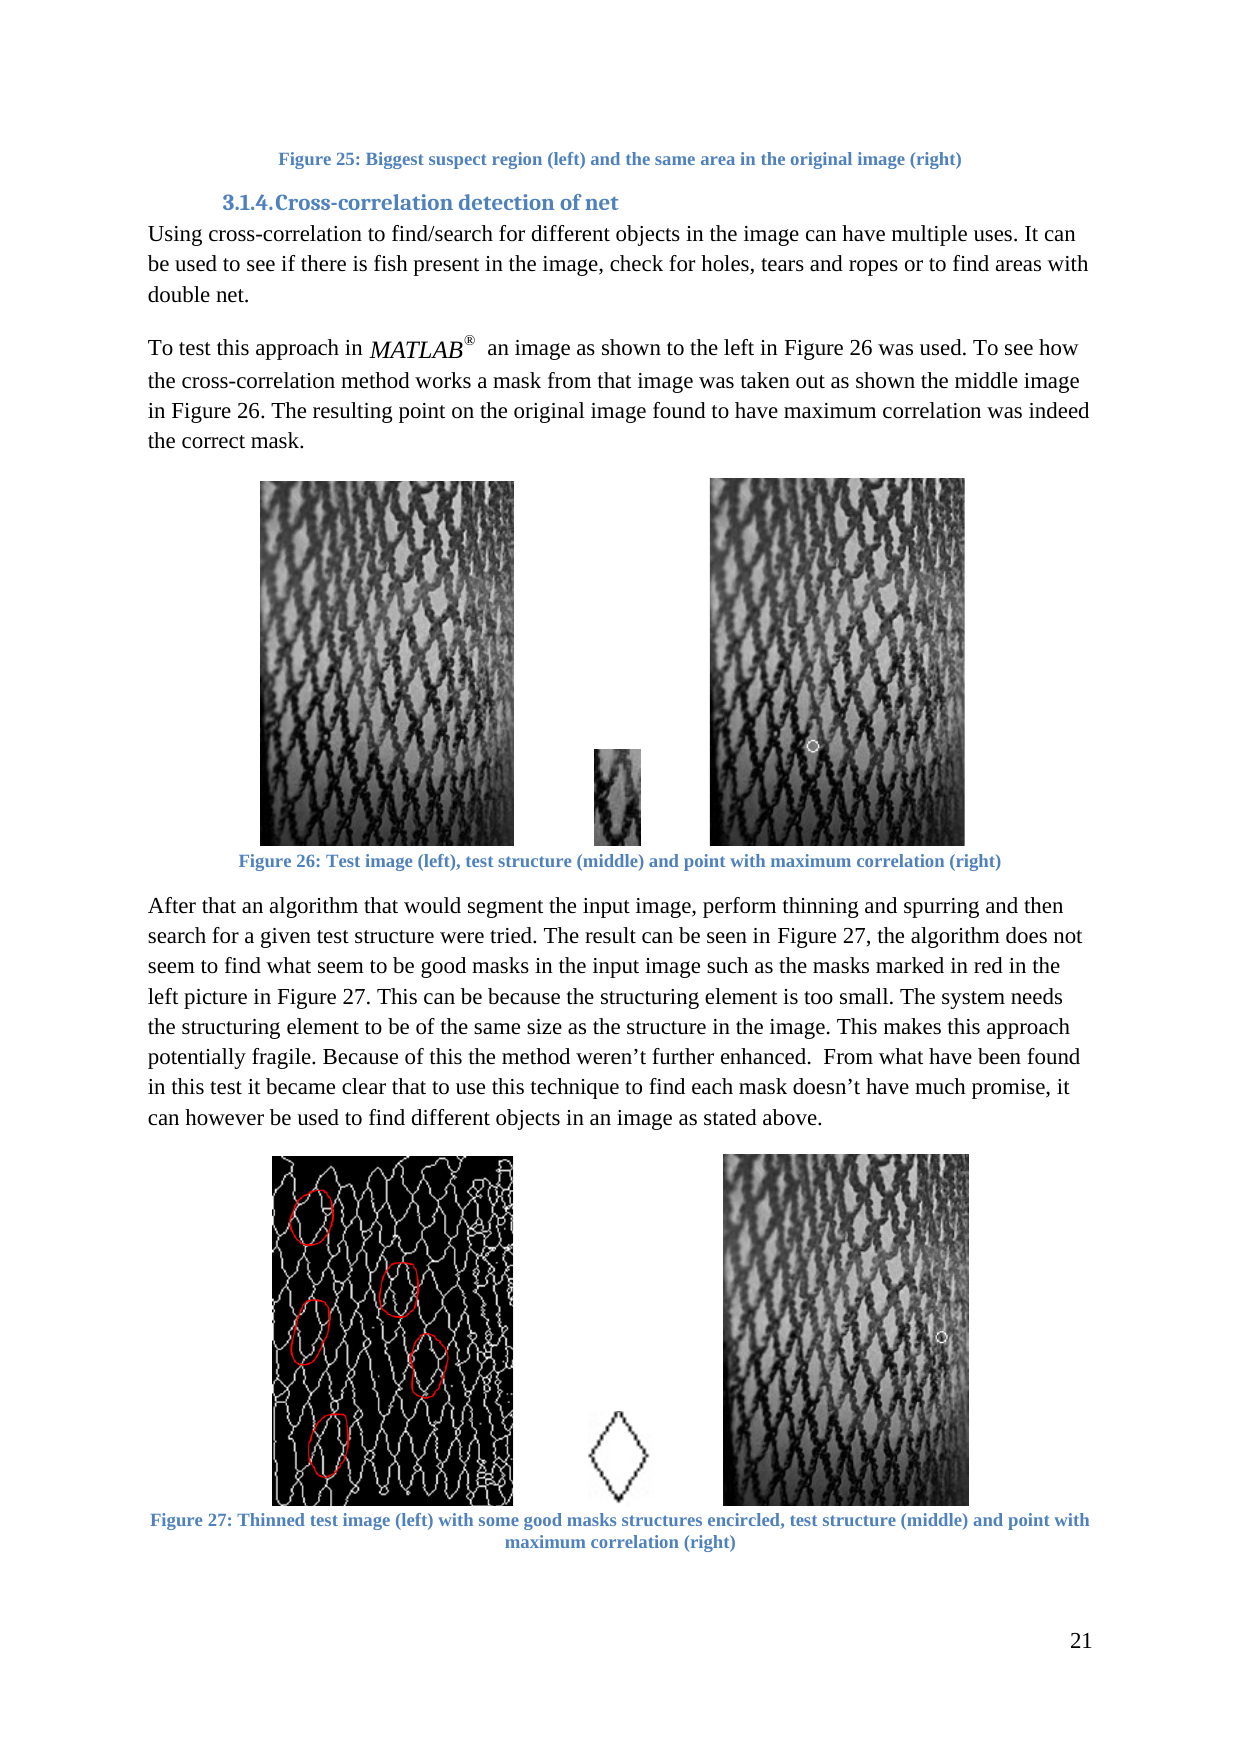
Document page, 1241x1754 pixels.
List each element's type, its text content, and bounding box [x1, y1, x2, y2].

picture [594, 749, 641, 846]
picture [260, 481, 514, 846]
subtitle Cross-correlation detection of net [223, 190, 1093, 216]
picture [271, 1156, 514, 1506]
text After that an algorithm that would segment the input image, perform thinning and spurring and then search for a given test structure were tried. The result can be seen in Figure 27, the algorithm does not seem to find what seem to be good masks in the input image such as the masks marked in red in the left picture in Figure 27. This can be because the structuring element is too small. The system needs the structuring element to be of the same size as the structure in the image. This makes this approach potentially fragile. Because of this the method weren’t further enhanced. From what have been found in this test it became clear that to use this technique to find each mask doesn’t have much promise, it can however be used to find different objects in an image as stated above. [148, 892, 1093, 1130]
text Figure 27: Thinned test image (left) with some good masks structures encircled, test structure (middle) and point with maximum correlation (right) [148, 1509, 1093, 1552]
picture [587, 1411, 655, 1506]
text Using cross-correlation to find/search for different objects in the image can have multiple uses. It can be used to see if there is fish present in the image, check for holes, tears and ropes or to find areas with double net. [148, 220, 1093, 307]
text Figure 26: Test image (left), test structure (middle) and point with maximum correlation (right) [148, 850, 1093, 871]
picture [723, 1154, 969, 1506]
text To test this approach in an image as shown to the left in Figure 26 was used. To see how the cross-correlation method works a mask from that image was taken out as shown the middle image in Figure 26. The resulting point on the original image found to have maximum correlation was indeed the correct mask. [148, 332, 1093, 453]
text Figure 25: Biggest suspect region (left) and the same area in the original image (right) [148, 148, 1093, 169]
picture [709, 478, 965, 846]
